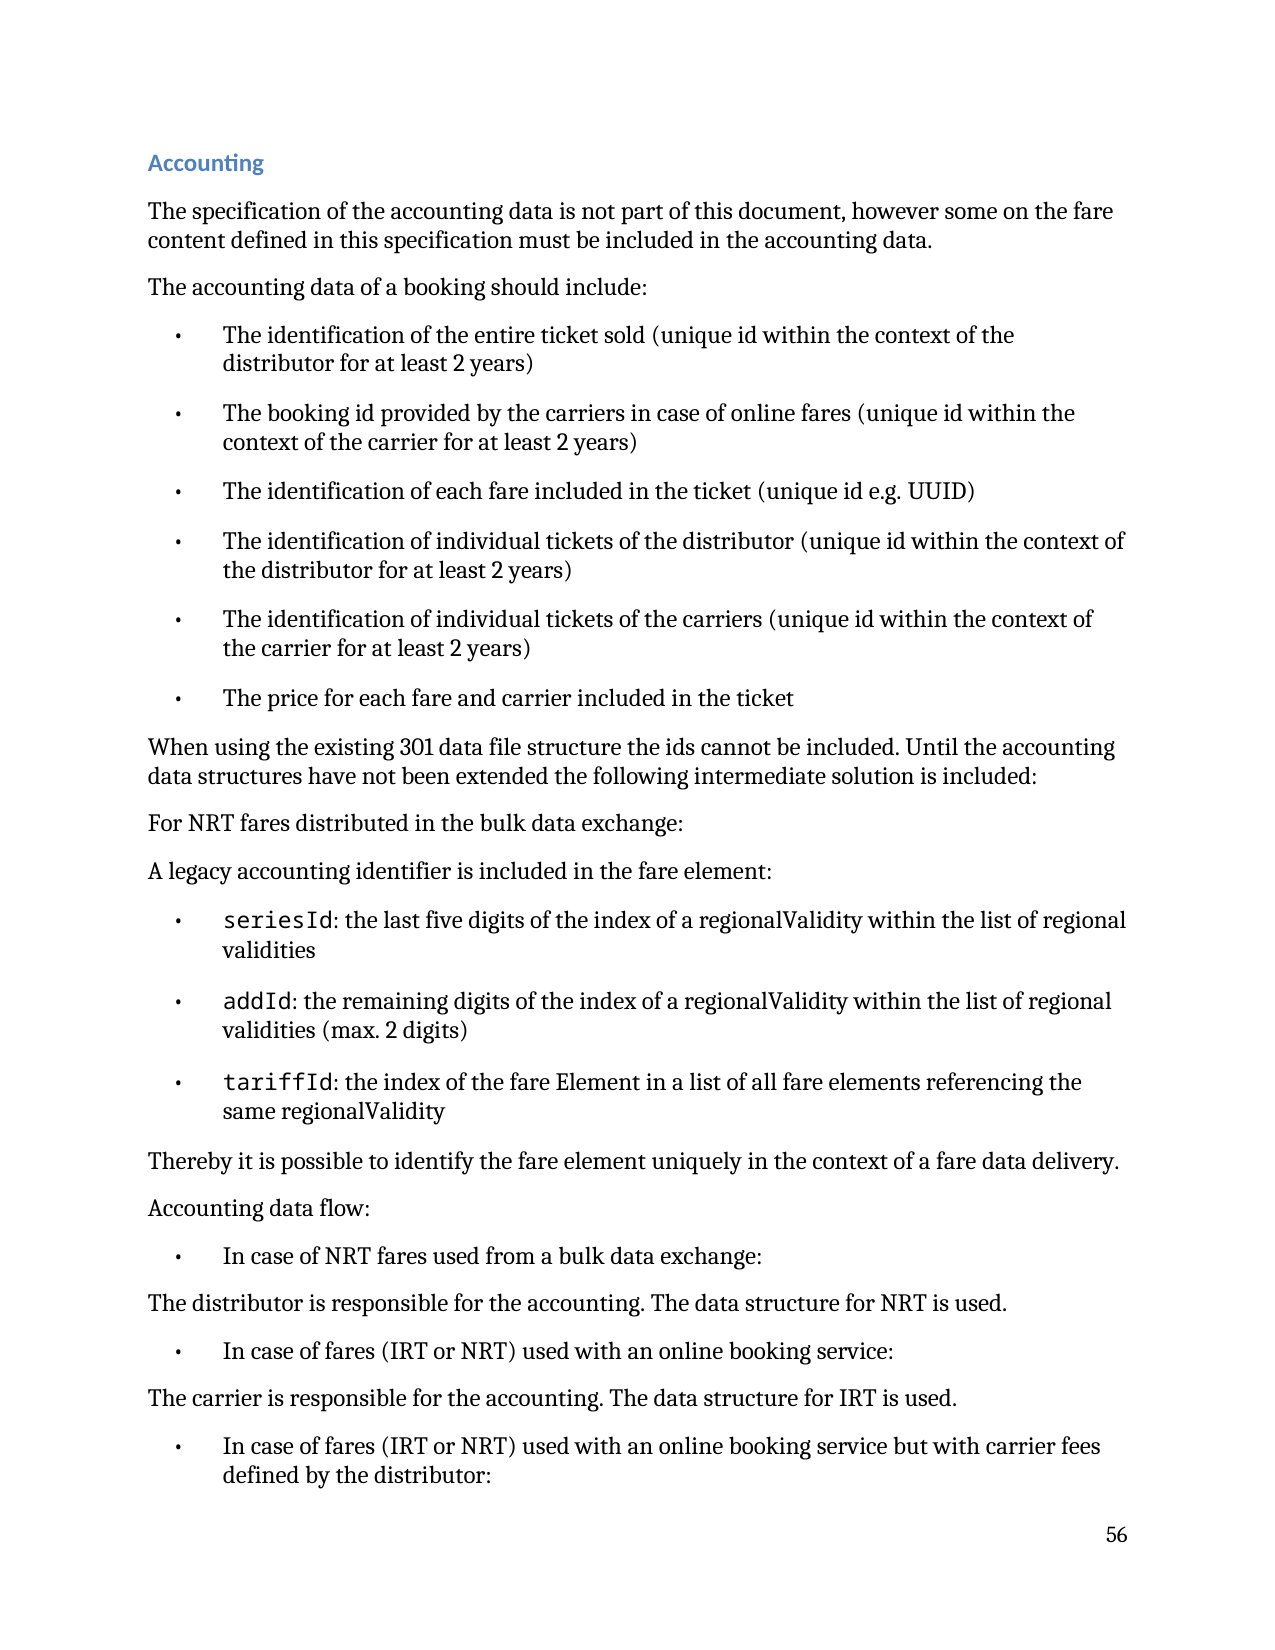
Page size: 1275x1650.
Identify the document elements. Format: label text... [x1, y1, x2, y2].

text When using the existing 301 data file structure the ids cannot be included. Until the accounting data structures have not been extended the following intermediate solution is included: [148, 733, 1127, 791]
list The identification of individual tickets of the distributor (unique id within the context of the distributor for at least 2 years) [173, 527, 1127, 584]
text Thereby it is possible to identify the fare element uniquely in the context of a fare data delivery. [148, 1147, 1127, 1176]
list addId: the remaining digits of the index of a regionalValidity within the list of regional validities (max. 2 digits) [173, 985, 1127, 1045]
list The identification of the entire ticket sold (unique id within the context of the distributor for at least 2 years) [173, 321, 1127, 378]
text The distributor is responsible for the accounting. The data structure for NRT is used. [148, 1289, 1127, 1318]
list In case of fares (IRT or NRT) used with an online booking service but with carrier fees defined by the distributor: [173, 1432, 1127, 1489]
list seriesId: the last five digits of the index of a regionalValidity within the list of regional validities [173, 904, 1127, 964]
text The carrier is responsible for the accounting. The data structure for IRT is used. [148, 1384, 1127, 1413]
list The booking id provided by the carriers in case of online fares (unique id within the context of the carrier for at least 2 years) [173, 399, 1127, 456]
text Accounting data flow: [148, 1194, 1127, 1223]
list The identification of individual tickets of the carriers (unique id within the context of the carrier for at least 2 years) [173, 605, 1127, 663]
text A legacy accounting identifier is included in the fare element: [148, 857, 1127, 886]
text The accounting data of a booking should include: [148, 273, 1127, 302]
list The price for each fare and carrier included in the ticket [173, 683, 1127, 712]
list The identification of each fare included in the ticket (unique id e.g. UUID) [173, 477, 1127, 506]
subtitle Accounting [148, 148, 1127, 178]
list In case of NRT fares used from a bulk data exchange: [173, 1242, 1127, 1271]
text For NRT fares distributed in the bulk data exchange: [148, 809, 1127, 838]
list tariffId: the index of the fare Element in a list of all fare elements referencing the same regionalValidity [173, 1066, 1127, 1126]
list In case of fares (IRT or NRT) used with an online booking service: [173, 1337, 1127, 1366]
text The specification of the accounting data is not part of this document, however some on the fare content defined in this specification must be included in the accounting data. [148, 197, 1127, 254]
